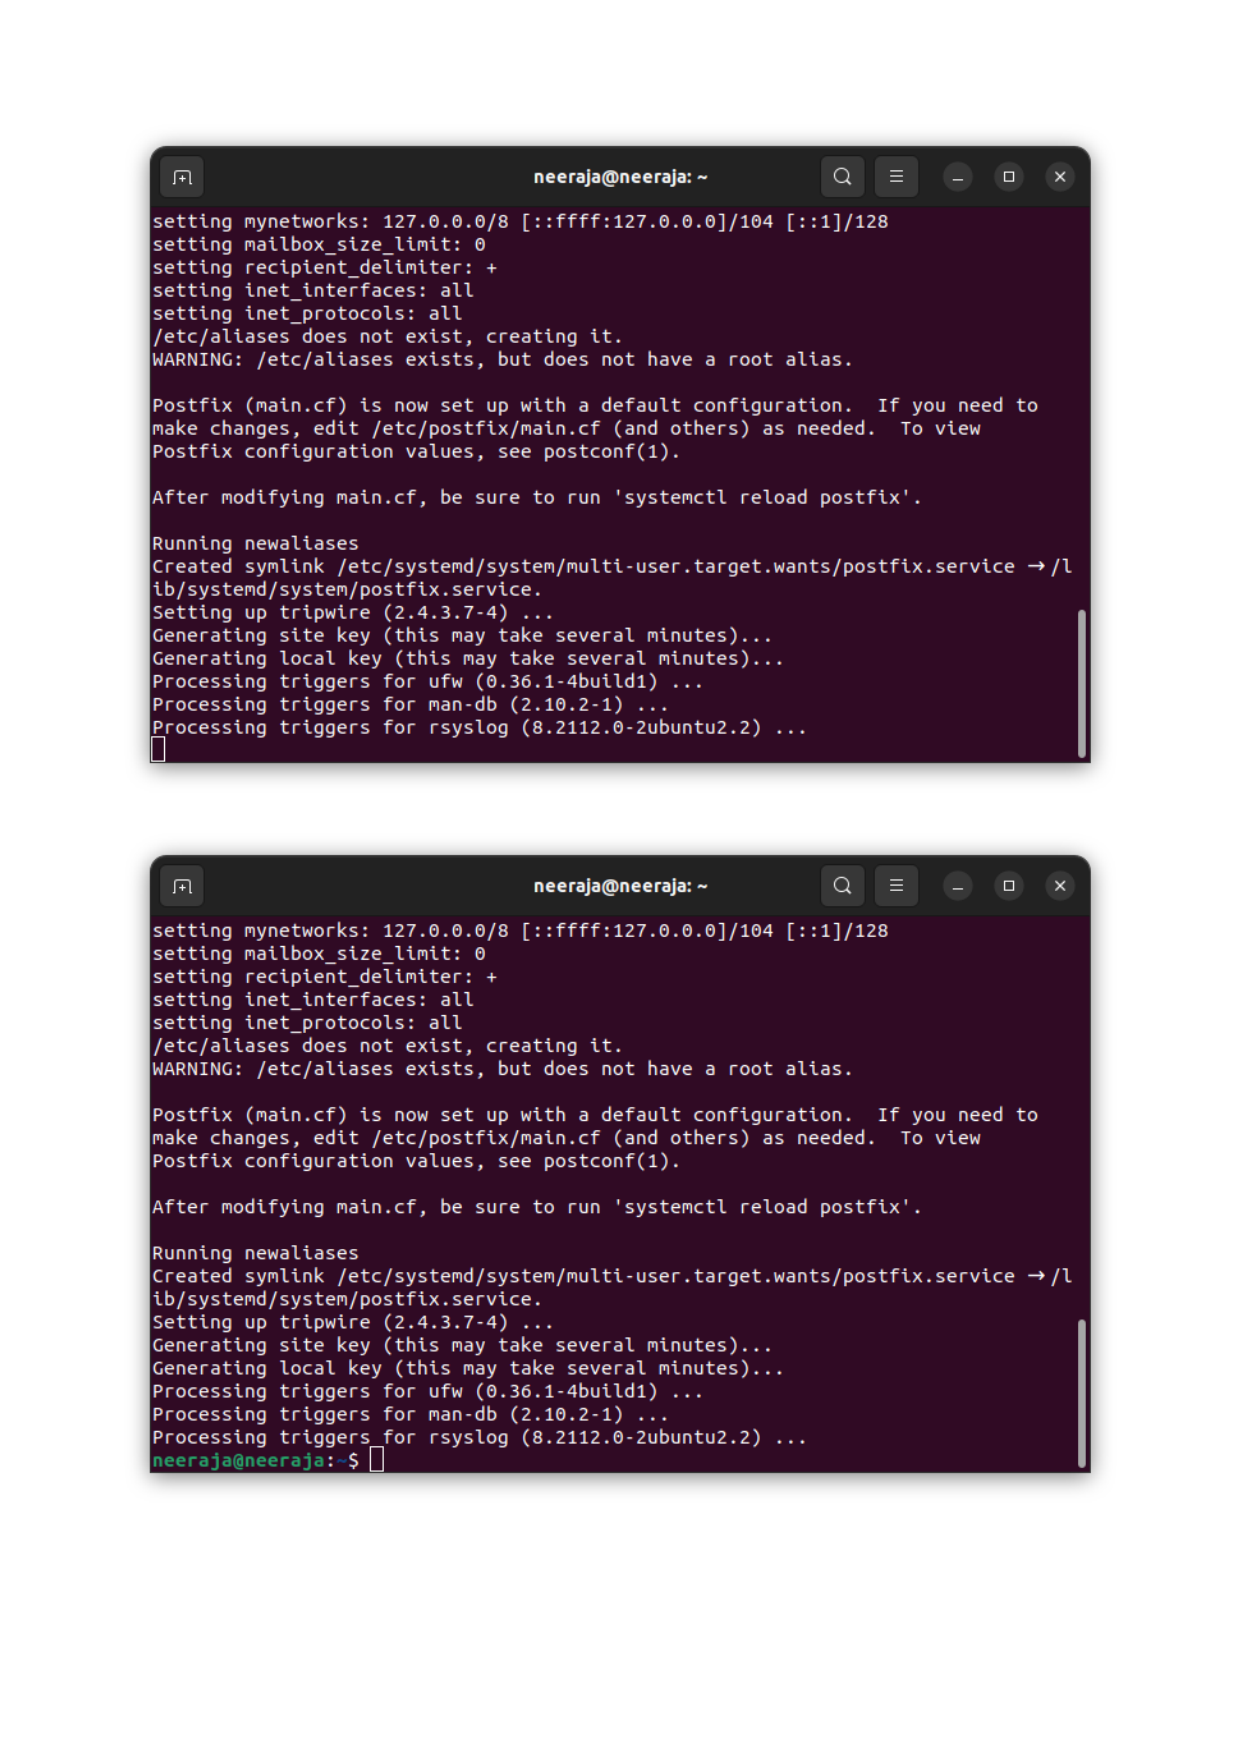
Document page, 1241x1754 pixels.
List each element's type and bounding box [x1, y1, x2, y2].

picture [118, 118, 1123, 799]
picture [118, 827, 1123, 1509]
